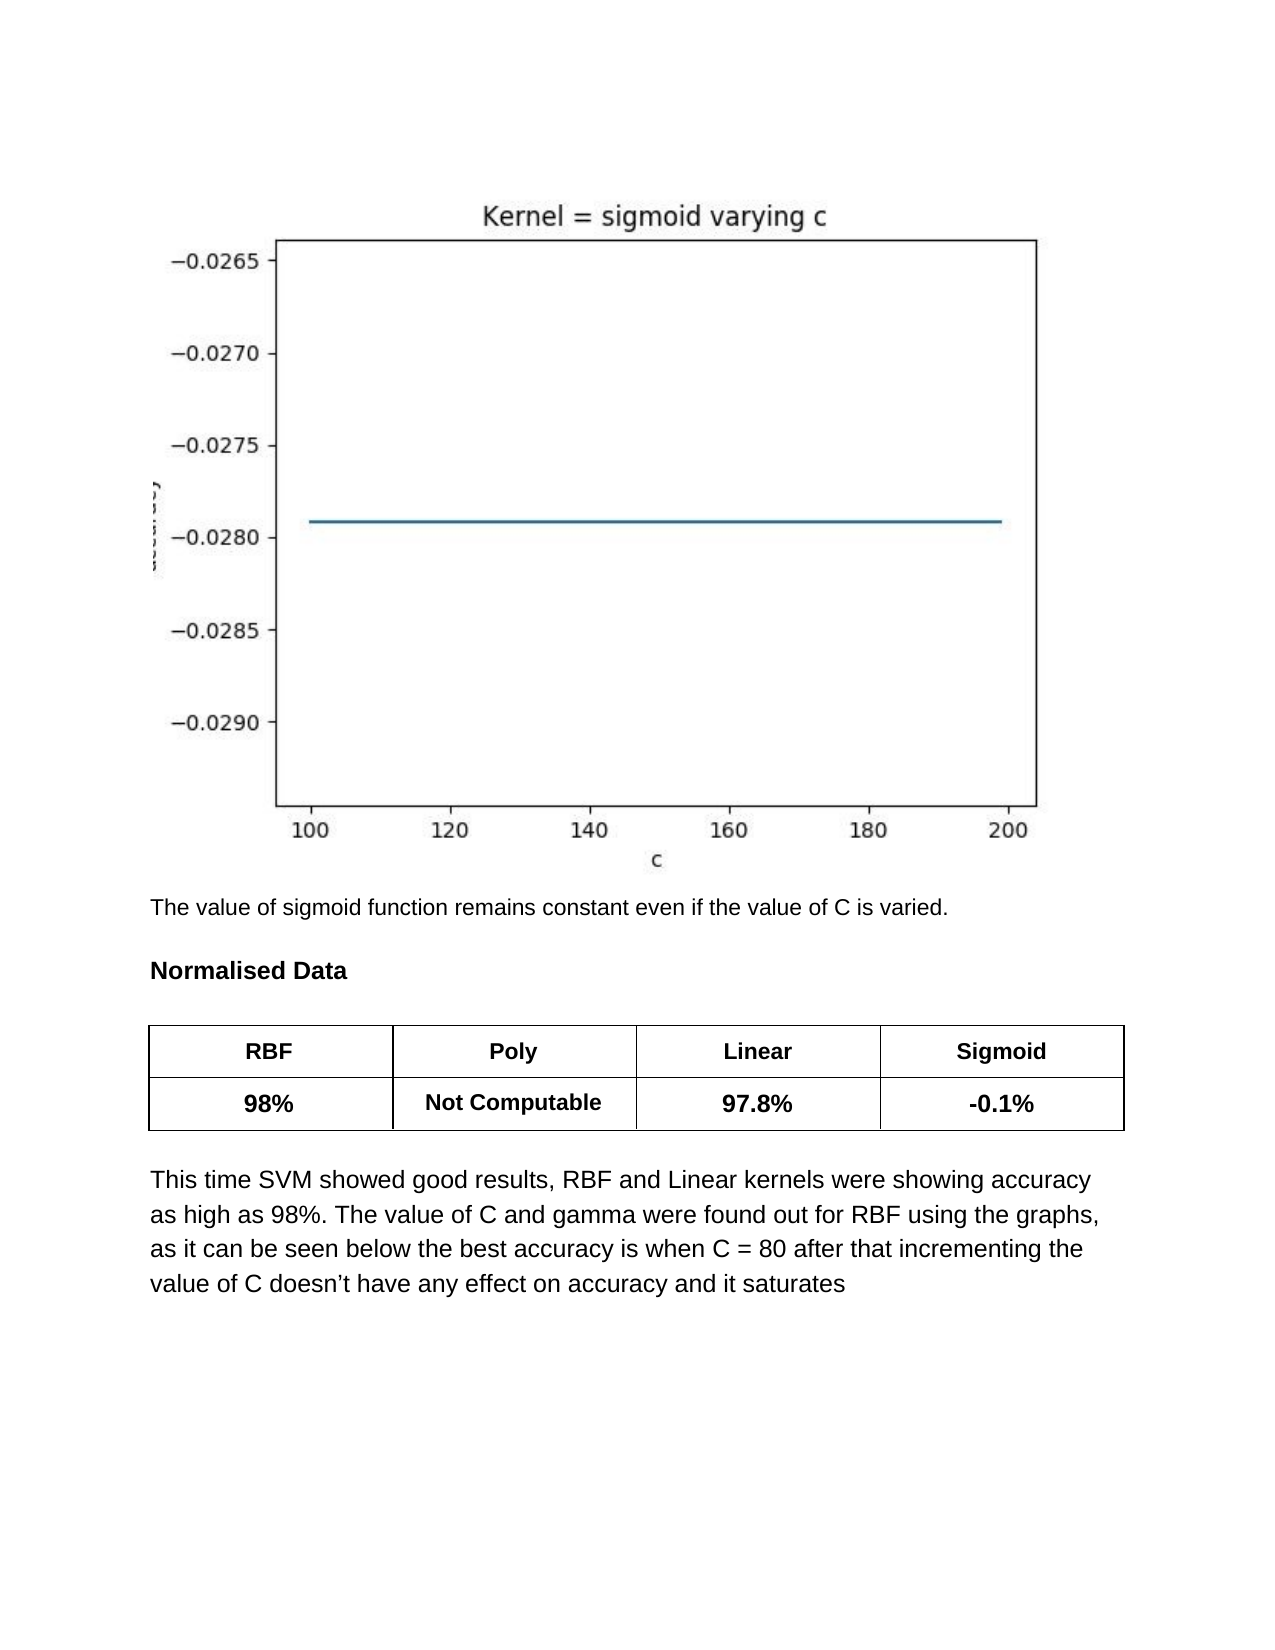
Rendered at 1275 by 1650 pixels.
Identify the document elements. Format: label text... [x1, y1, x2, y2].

picture [153, 152, 1134, 887]
text The value of sigmoid function remains constant even if the value of C is varied. [150, 894, 1139, 920]
table_header RBF [150, 1026, 392, 1076]
table_header Linear [637, 1026, 880, 1076]
table_cell Not Computable [394, 1078, 636, 1129]
table_header Sigmoid [881, 1026, 1123, 1076]
table_header Poly [394, 1026, 636, 1076]
table_cell 98% [150, 1078, 392, 1129]
table_cell 97.8% [637, 1078, 880, 1129]
text This time SVM showed good results, RBF and Linear kernels were showing accuracy as high as 98%. The value of C and gamma were found out for RBF using the graphs, as it can be seen below the best accuracy is when C = 80 after that incrementing the value of C doesn’t have any effect on accuracy and it saturates [150, 1165, 1103, 1298]
table_cell -0.1% [881, 1078, 1123, 1129]
text Normalised Data [150, 956, 1139, 985]
